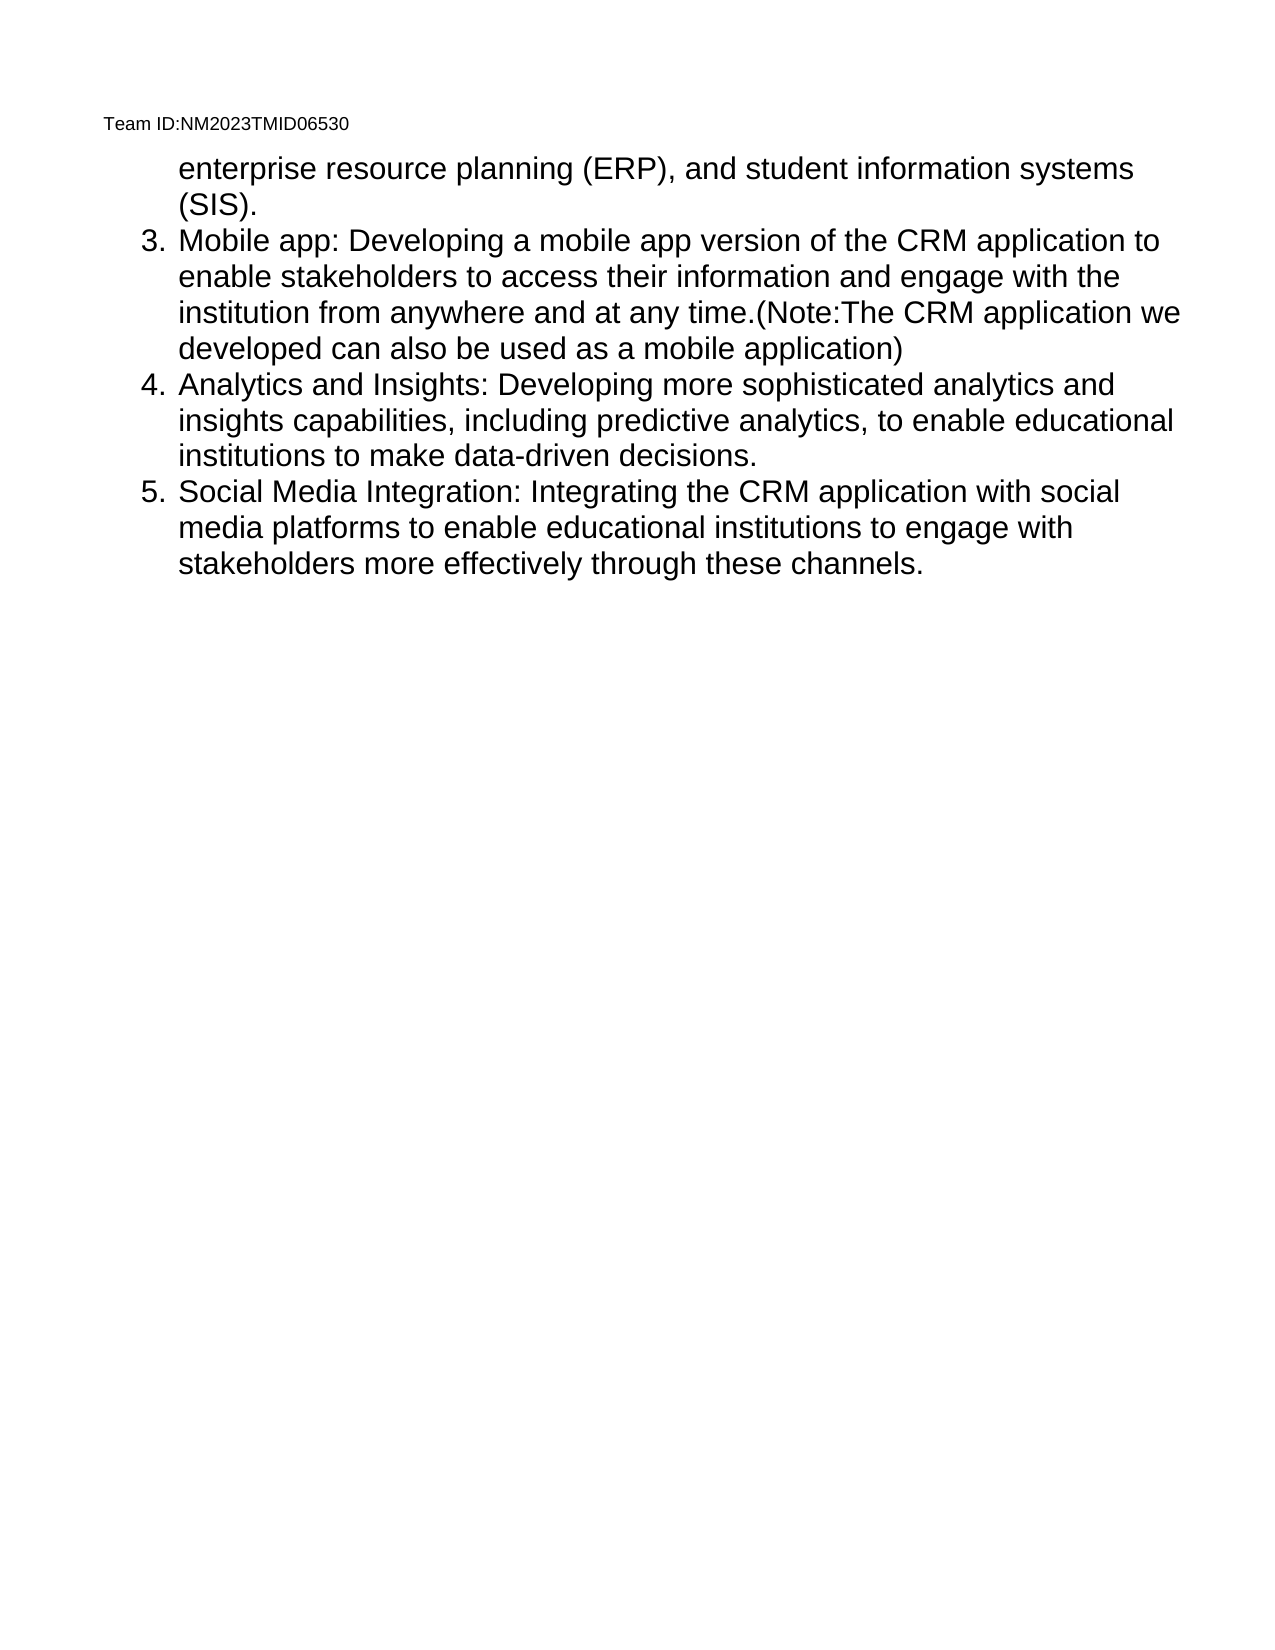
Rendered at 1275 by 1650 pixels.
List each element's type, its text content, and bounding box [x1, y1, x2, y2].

list Social Media Integration: Integrating the CRM application with social media platforms to enable educational institutions to engage with stakeholders more effectively through these channels. [141, 473, 1200, 581]
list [141, 150, 1200, 222]
list Mobile app: Developing a mobile app version of the CRM application to enable stakeholders to access their information and engage with the institution from anywhere and at any time.(Note:The CRM application we developed can also be used as a mobile application) [141, 222, 1200, 366]
list Analytics and Insights: Developing more sophisticated analytics and insights capabilities, including predictive analytics, to enable educational institutions to make data-driven decisions. [141, 366, 1200, 473]
